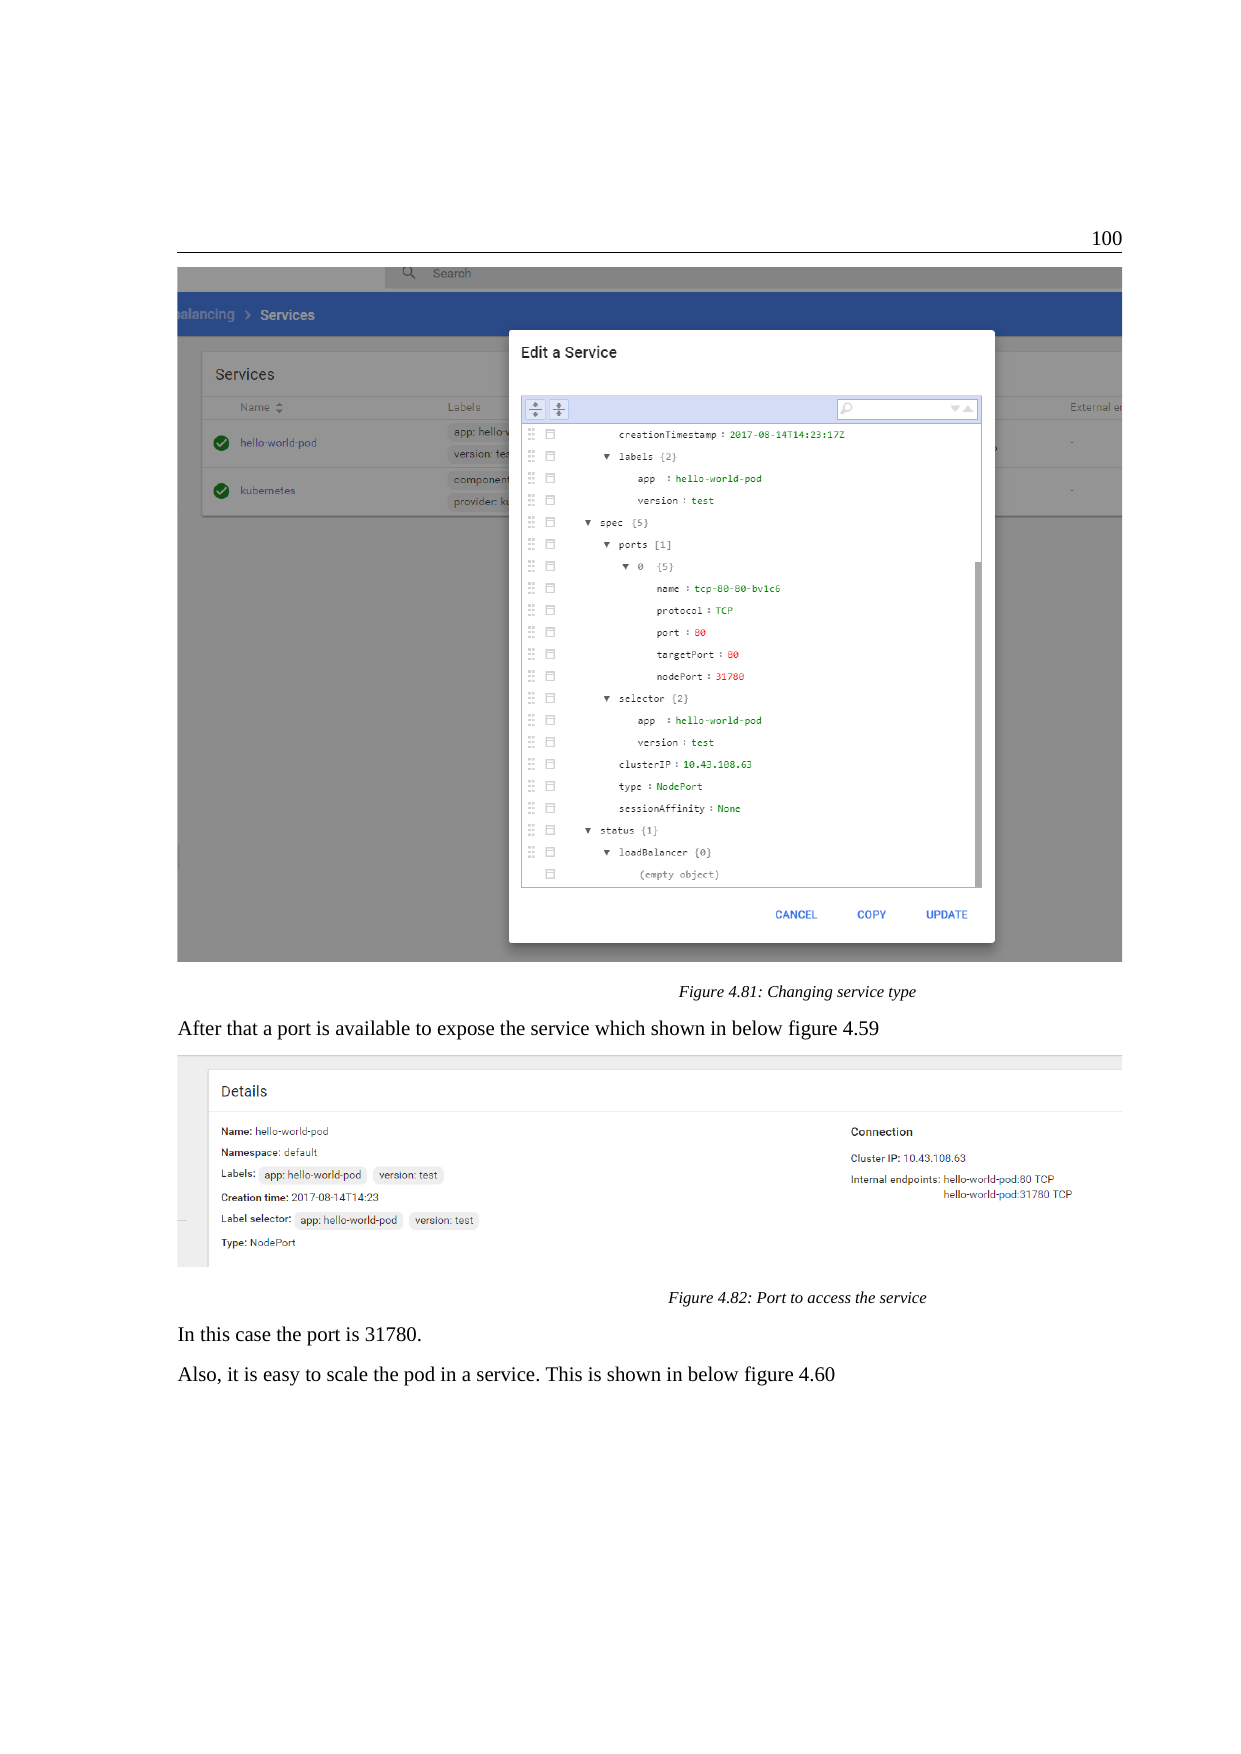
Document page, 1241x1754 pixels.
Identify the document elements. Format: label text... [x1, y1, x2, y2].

text After that a port is available to expose the service which shown in below figure 4.59 [177, 1015, 1122, 1040]
text Also, it is easy to scale the pod in a service. This is shown in below figure 4.60 [177, 1361, 1122, 1386]
text In this case the port is 31780. [177, 1321, 1122, 1346]
picture [177, 267, 1123, 962]
picture [177, 1055, 1123, 1267]
